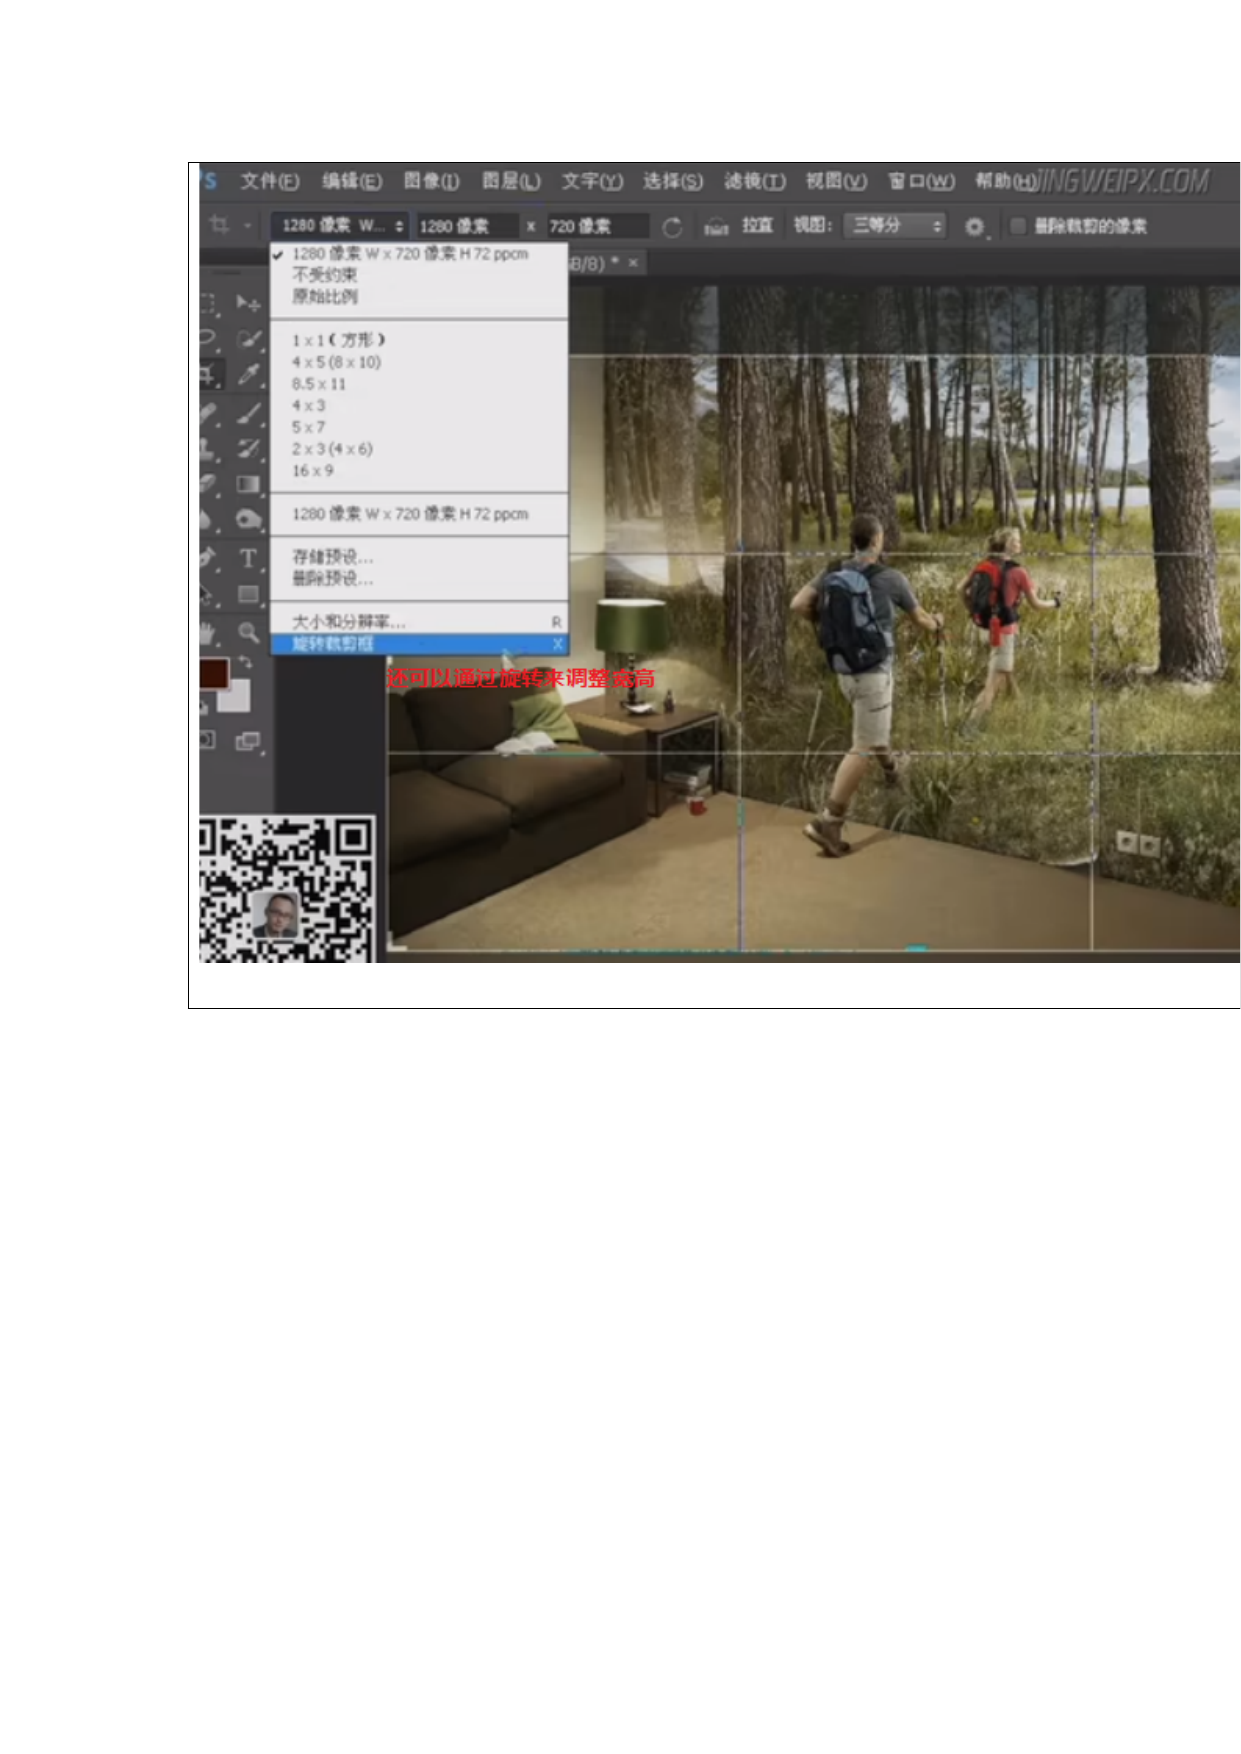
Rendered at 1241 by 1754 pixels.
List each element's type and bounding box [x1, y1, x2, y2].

picture [199, 163, 1241, 963]
table_header [189, 163, 1240, 1008]
